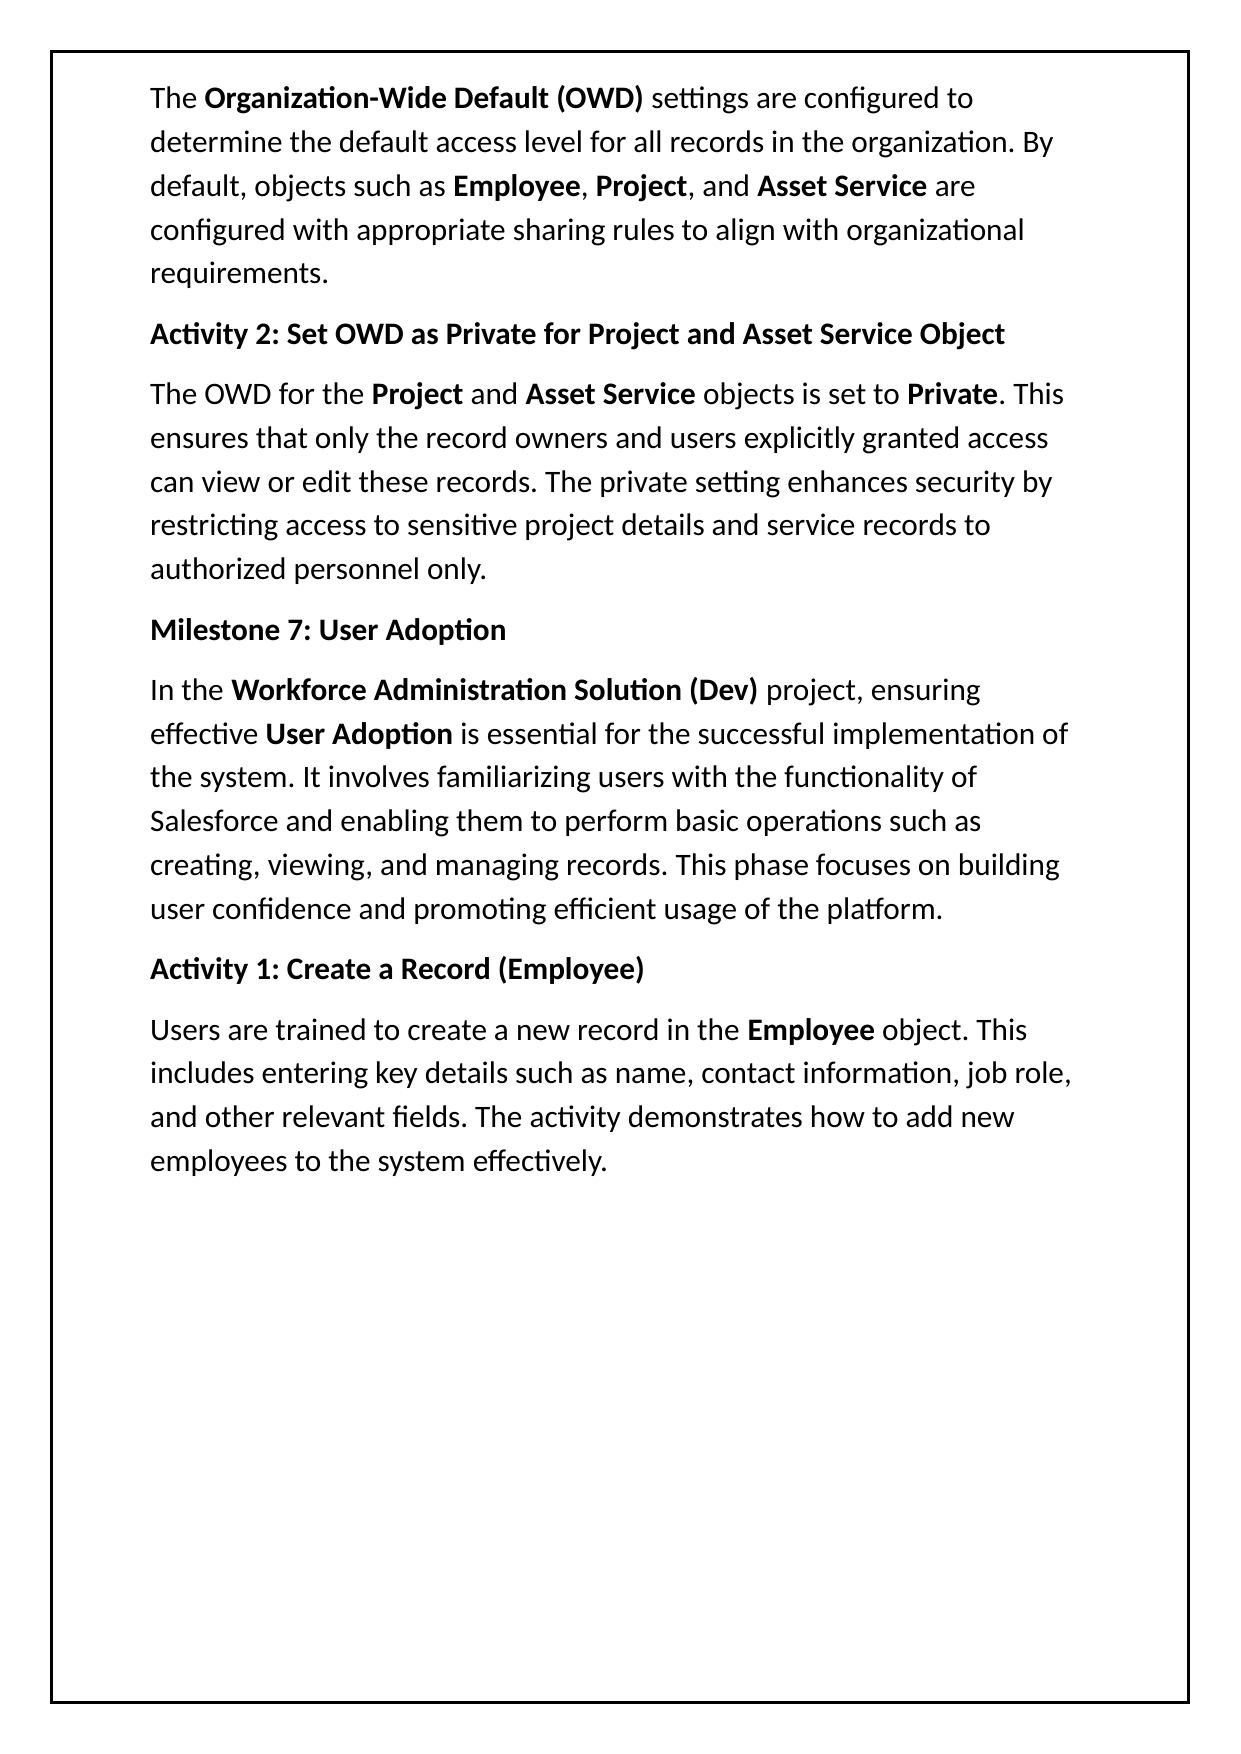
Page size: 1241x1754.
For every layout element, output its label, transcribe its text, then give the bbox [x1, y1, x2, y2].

text Activity 1: Create a Record (Employee) [150, 949, 1090, 987]
text In the Workforce Administration Solution (Dev) project, ensuring effective User Adoption is essential for the successful implementation of the system. It involves familiarizing users with the functionality of Salesforce and enabling them to perform basic operations such as creating, viewing, and managing records. This phase focuses on building user confidence and promoting efficient usage of the platform. [150, 670, 1090, 927]
text The Organization-Wide Default (OWD) settings are configured to determine the default access level for all records in the organization. By default, objects such as Employee, Project, and Asset Service are configured with appropriate sharing rules to align with organizational requirements. [150, 78, 1090, 292]
text Milestone 7: User Adoption [150, 610, 1090, 648]
text Activity 2: Set OWD as Private for Project and Asset Service Object [150, 314, 1090, 352]
text Users are trained to create a new record in the Employee object. This includes entering key details such as name, contact information, job role, and other relevant fields. The activity demonstrates how to add new employees to the system effectively. [150, 1010, 1090, 1179]
text The OWD for the Project and Asset Service objects is set to Private. This ensures that only the record owners and users explicitly granted access can view or edit these records. The private setting enhances security by restricting access to sensitive project details and service records to authorized personnel only. [150, 374, 1090, 587]
